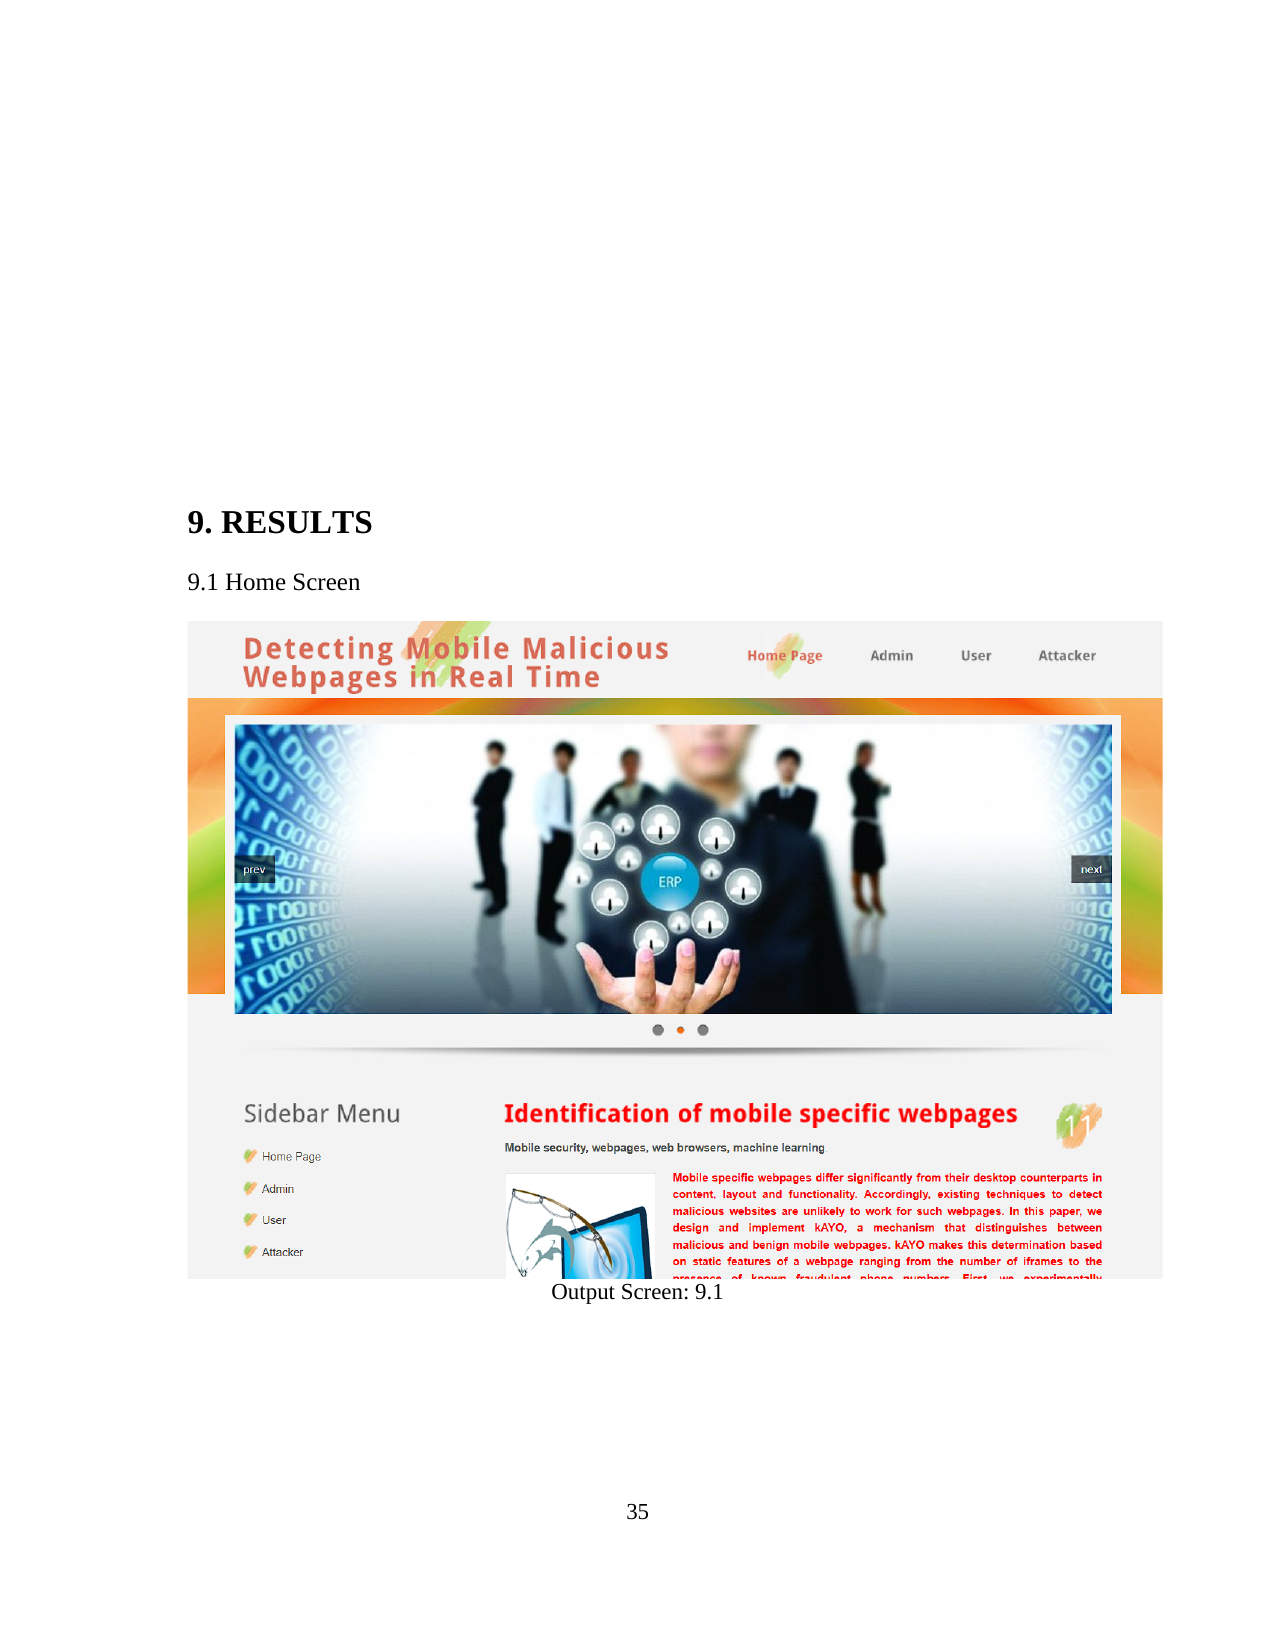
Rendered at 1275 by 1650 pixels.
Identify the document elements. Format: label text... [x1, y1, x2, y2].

text 9. RESULTS [187, 502, 1087, 540]
text 9.1 Home Screen [187, 567, 1087, 595]
picture [187, 621, 1163, 1279]
text Output Screen: 9.1 [187, 1279, 1087, 1304]
